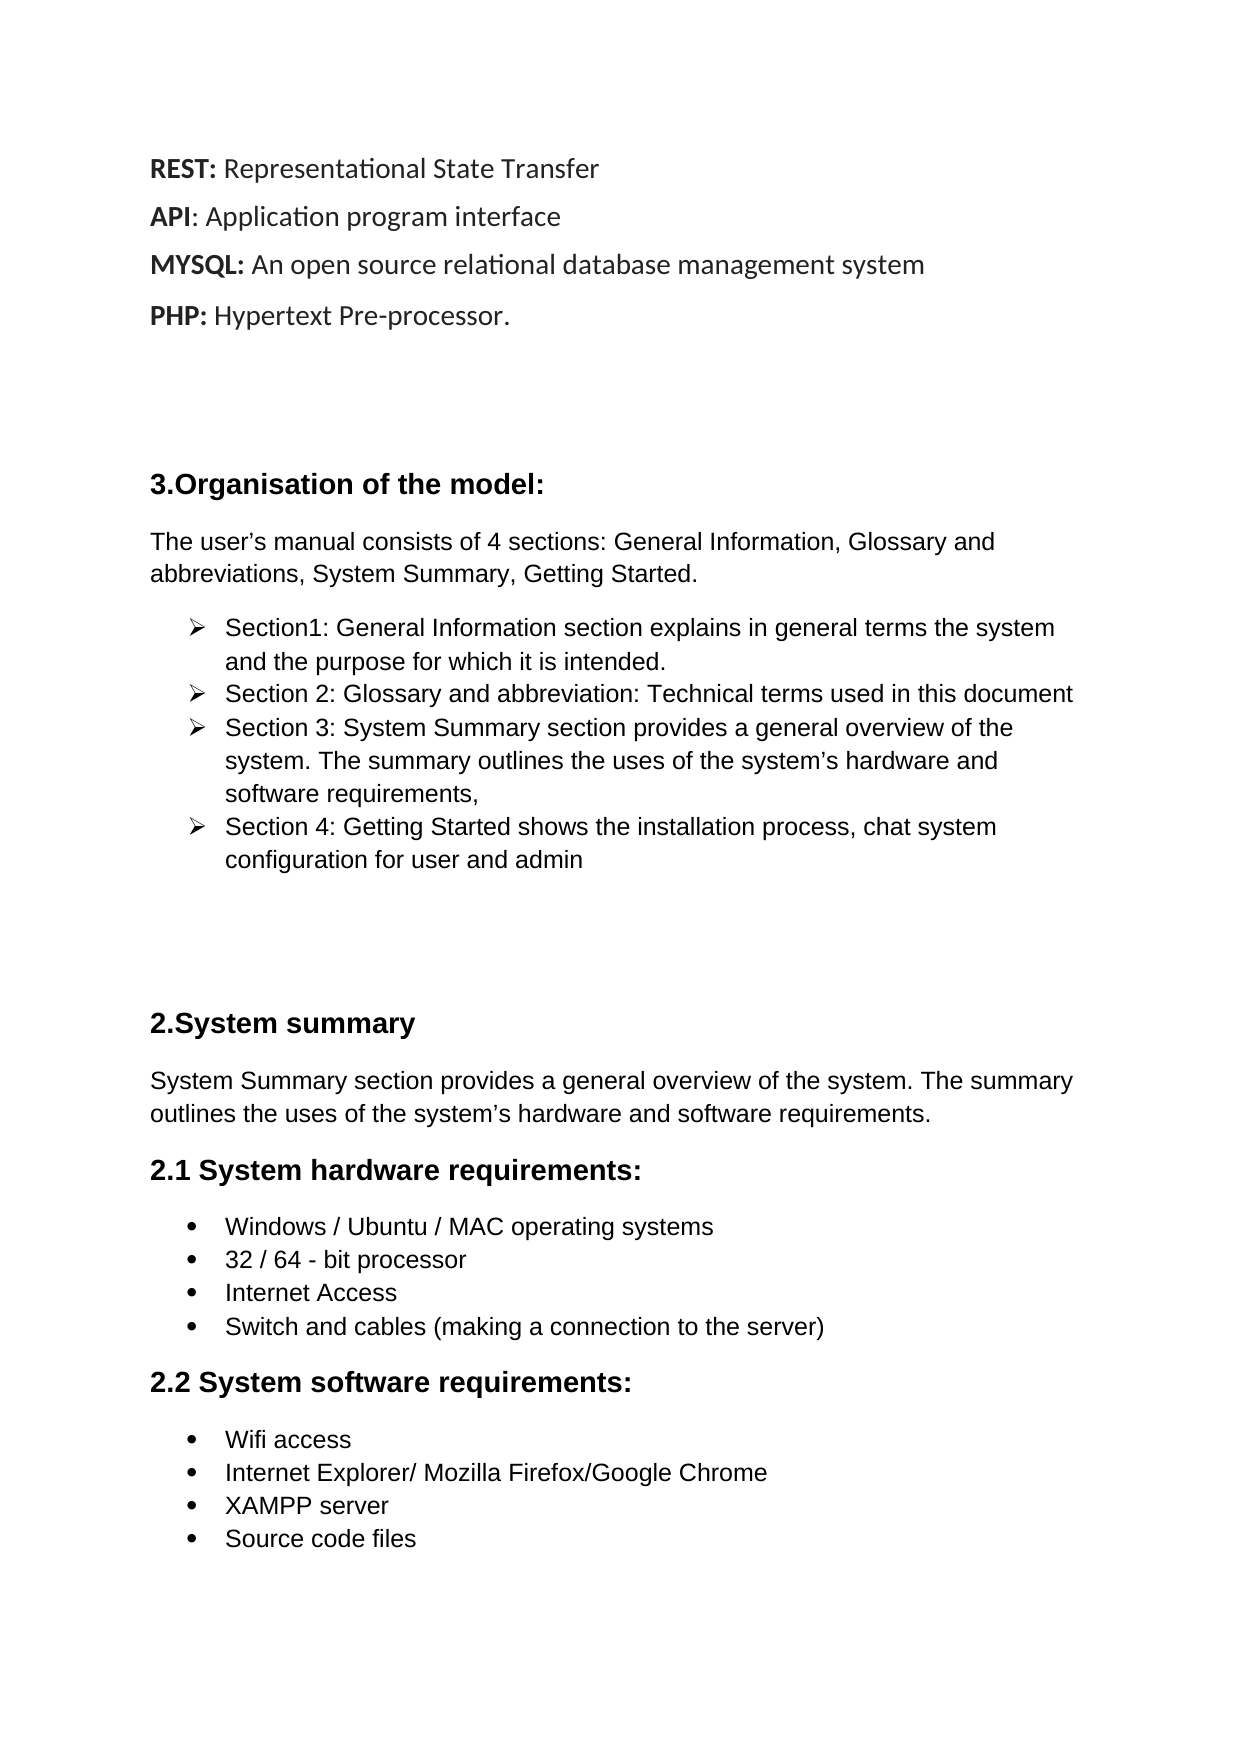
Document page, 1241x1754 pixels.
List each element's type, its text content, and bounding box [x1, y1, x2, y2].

text API: Application program interface [150, 198, 926, 234]
list Switch and cables (making a connection to the server) [187, 1311, 1090, 1340]
list Internet Explorer/ Mozilla Firefox/Google Chrome [187, 1458, 1090, 1487]
list Internet Access [187, 1278, 1090, 1307]
text REST: Representational State Transfer [150, 150, 926, 186]
list Section1: General Information section explains in general terms the system and the purpose for which it is intended. [187, 613, 1090, 675]
list Section 4: Getting Started shows the installation process, chat system configuration for user and admin [187, 812, 1090, 874]
list Source code files [187, 1524, 1090, 1553]
list 32 / 64 - bit processor [187, 1245, 1090, 1274]
text The user’s manual consists of 4 sections: General Information, Glossary and abbreviations, System Summary, Getting Started. [150, 526, 1090, 588]
list Section 2: Glossary and abbreviation: Technical terms used in this document [187, 679, 1090, 708]
list Wifi access [187, 1425, 1090, 1454]
list Section 3: System Summary section provides a general overview of the system. The summary outlines the uses of the system’s hardware and software requirements, [187, 713, 1090, 807]
text 2.1 System hardware requirements: [150, 1153, 1090, 1186]
text MYSQL: An open source relational database management system [150, 246, 926, 282]
list Windows / Ubuntu / MAC operating systems [187, 1212, 1090, 1241]
text PHP: Hypertext Pre-processor. [150, 297, 926, 333]
text 2.2 System software requirements: [150, 1365, 1090, 1399]
text System Summary section provides a general overview of the system. The summary outlines the uses of the system’s hardware and software requirements. [150, 1066, 1090, 1128]
text 3.Organisation of the model: [150, 467, 1090, 501]
text 2.System summary [150, 1006, 1090, 1040]
list XAMPP server [187, 1491, 1090, 1520]
